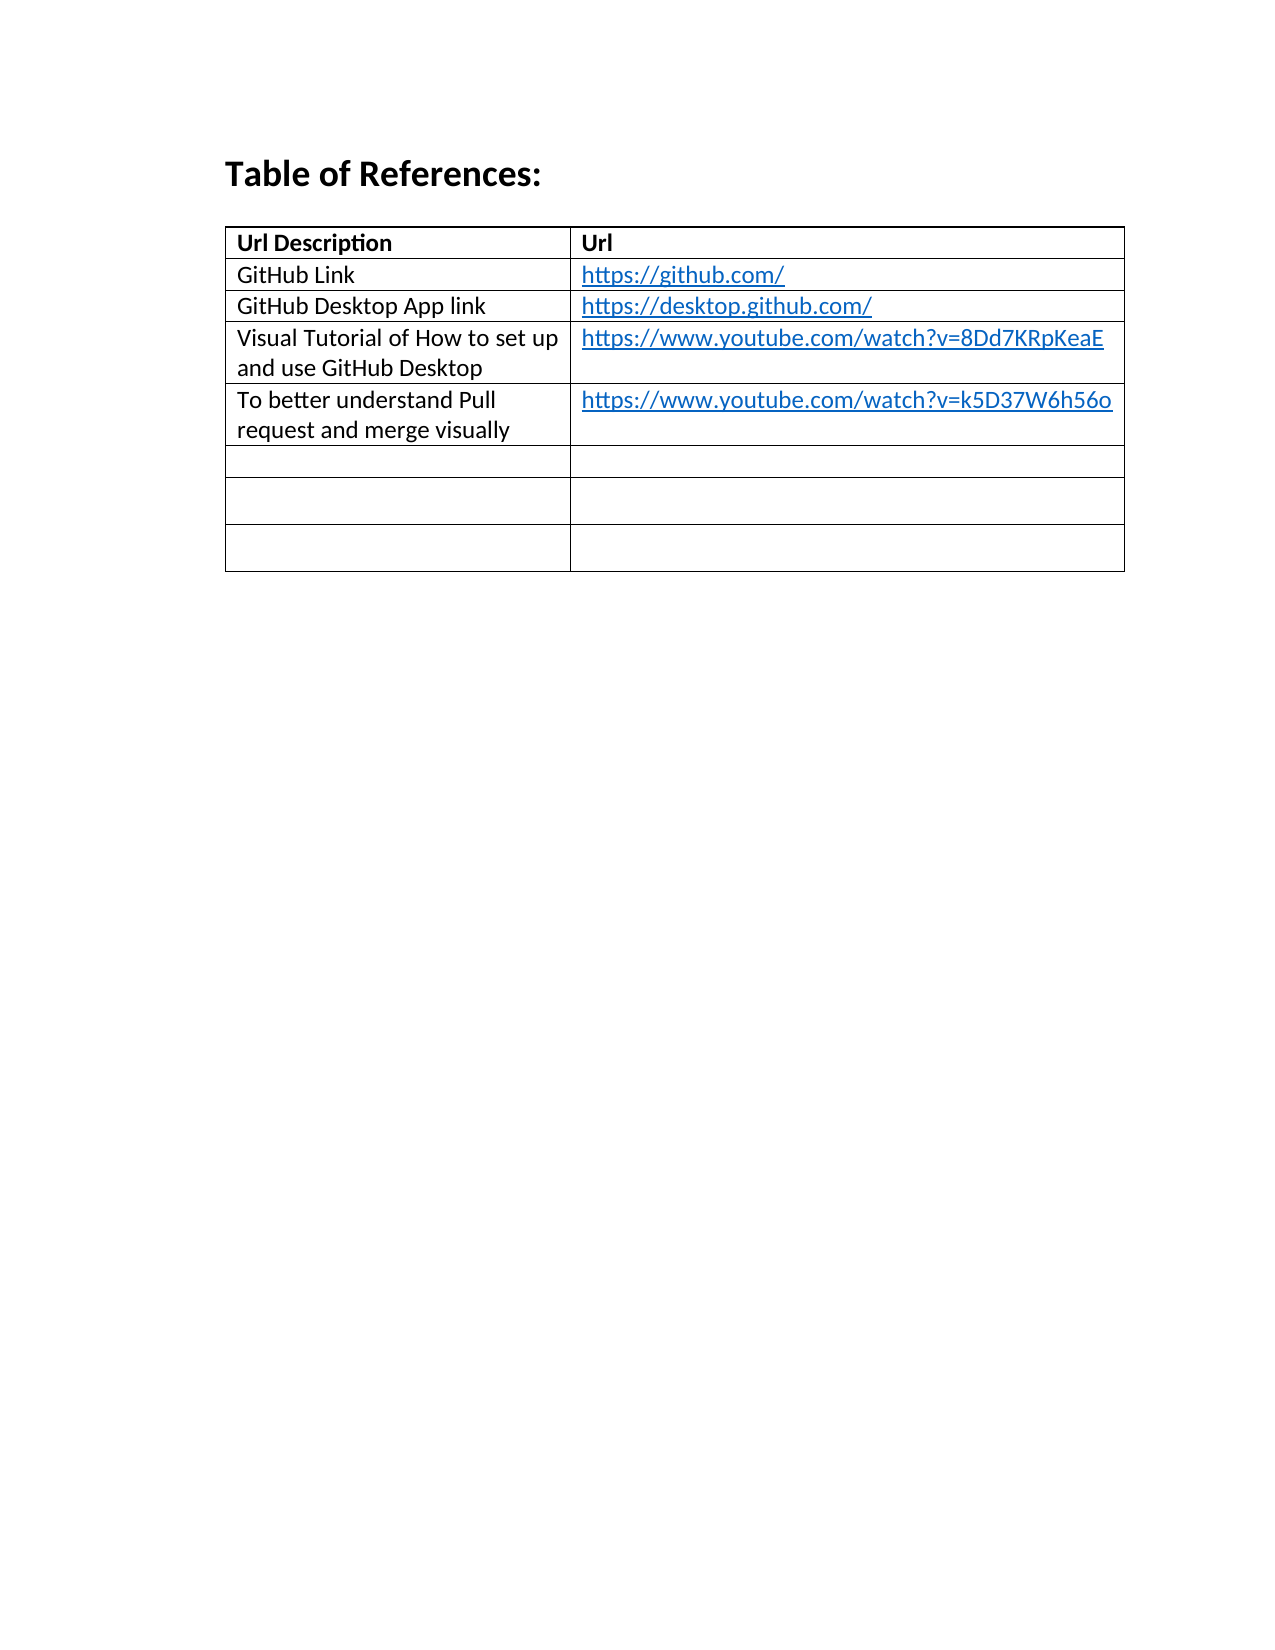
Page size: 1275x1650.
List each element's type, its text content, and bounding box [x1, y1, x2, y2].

table_header Url Description [226, 228, 570, 258]
table_header Url [571, 228, 1124, 258]
table_cell [571, 478, 1124, 524]
table_cell To better understand Pull request and merge visually [226, 384, 570, 445]
table_cell [226, 446, 570, 477]
table_cell GitHub Link [226, 259, 570, 289]
table_cell [571, 446, 1124, 477]
list Table of References: [225, 150, 1125, 196]
table_cell [571, 525, 1124, 571]
table_cell [226, 478, 570, 524]
table_cell https://www.youtube.com/watch?v=8Dd7KRpKeaE [571, 322, 1124, 383]
table_cell Visual Tutorial of How to set up and use GitHub Desktop [226, 322, 570, 383]
table_cell https://www.youtube.com/watch?v=k5D37W6h56o [571, 384, 1124, 445]
table_cell https://desktop.github.com/ [571, 291, 1124, 321]
table_cell [226, 525, 570, 571]
table_cell https://github.com/ [571, 259, 1124, 289]
table_cell GitHub Desktop App link [226, 291, 570, 321]
